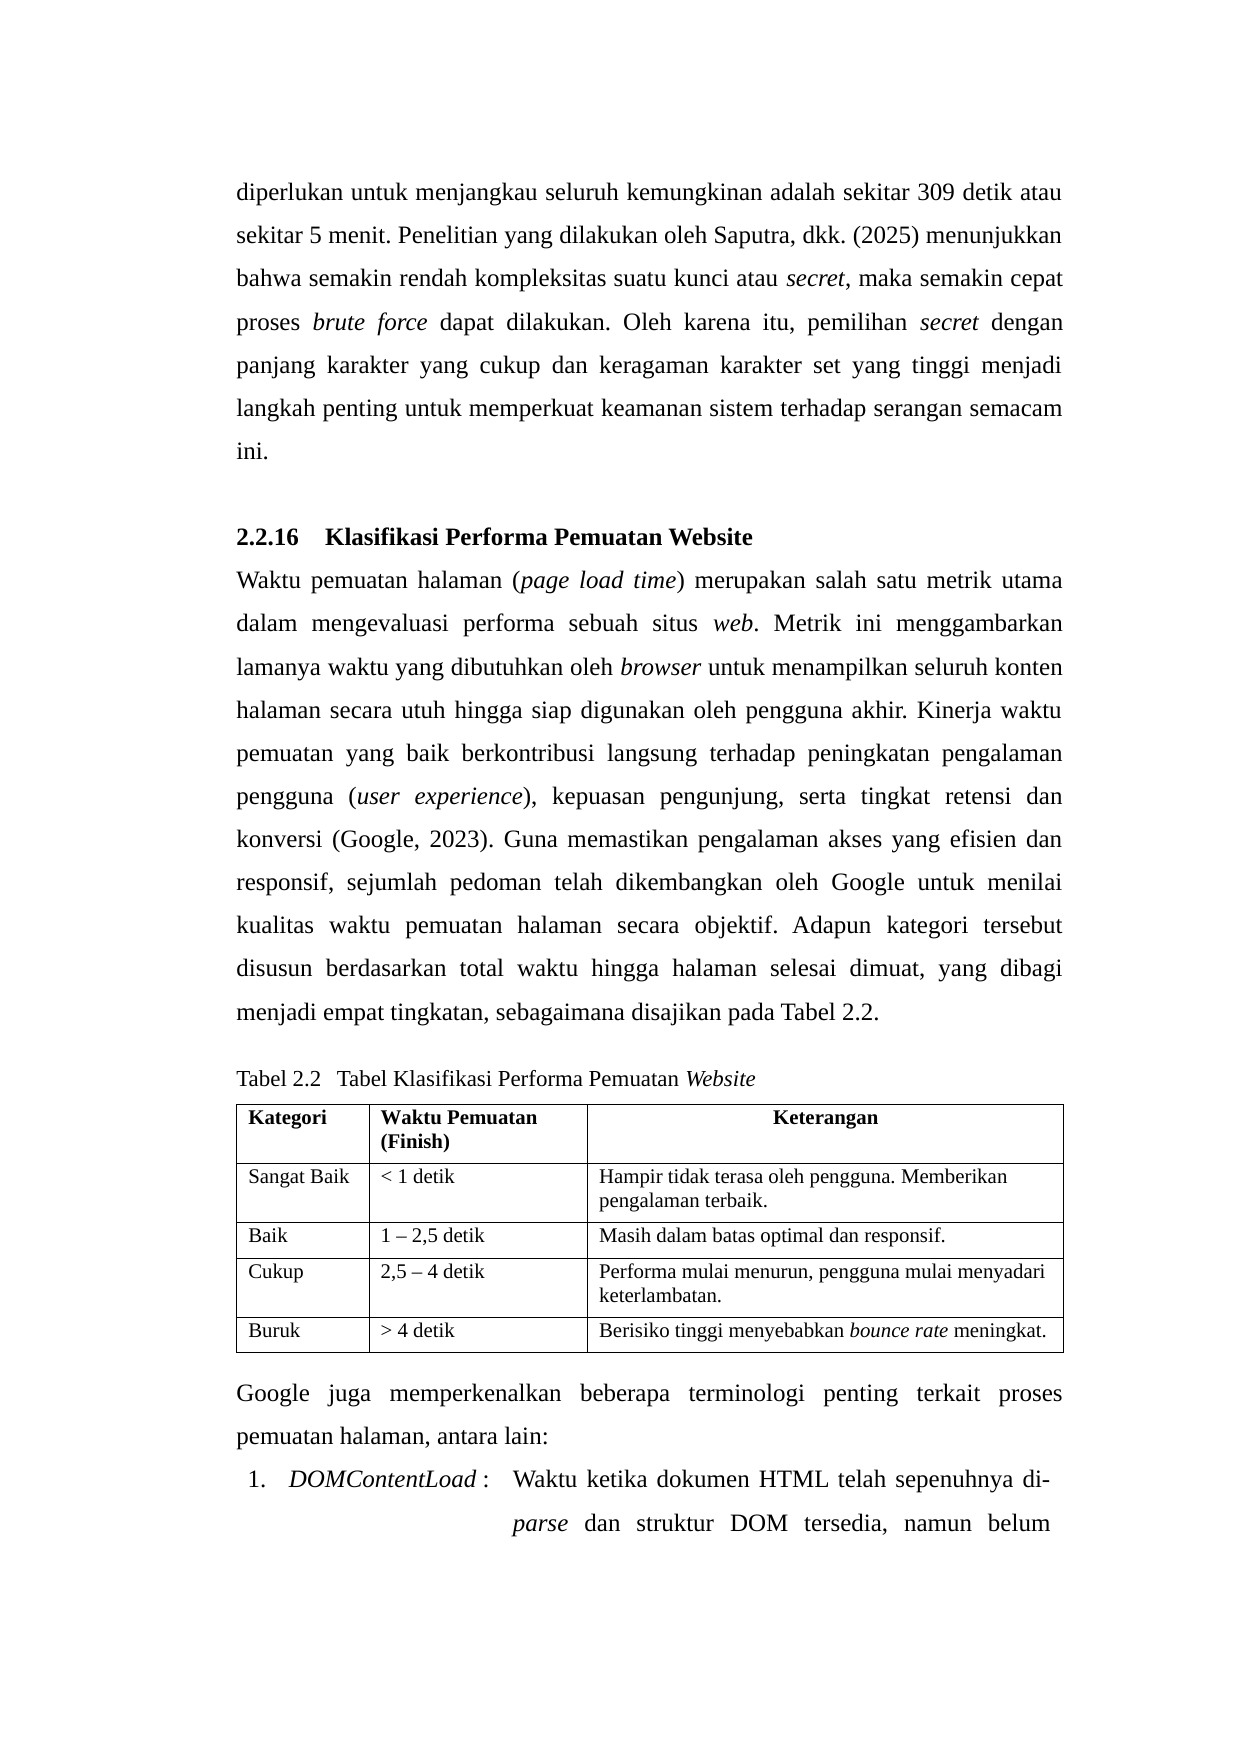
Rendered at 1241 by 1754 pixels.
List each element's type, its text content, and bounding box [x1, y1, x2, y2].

table_cell < 1 detik [370, 1164, 587, 1222]
text Klasifikasi Performa Pemuatan Website [236, 522, 1063, 551]
table_cell Buruk [237, 1318, 369, 1352]
table_cell 2,5 – 4 detik [370, 1259, 587, 1317]
table_header Waktu Pemuatan (Finish) [370, 1105, 587, 1163]
text Google juga memperkenalkan beberapa terminologi penting terkait proses pemuatan halaman, antara lain: [236, 1378, 1063, 1450]
table_cell Performa mulai menurun, pengguna mulai menyadari keterlambatan. [588, 1259, 1063, 1317]
table_cell Berisiko tinggi menyebabkan bounce rate meningkat. [588, 1318, 1063, 1352]
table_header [501, 1465, 1062, 1536]
table_header Kategori [237, 1105, 369, 1163]
table_cell > 4 detik [370, 1318, 587, 1352]
table_cell Baik [237, 1223, 369, 1258]
table_cell Masih dalam batas optimal dan responsif. [588, 1223, 1063, 1258]
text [236, 177, 1063, 465]
table_cell 1 – 2,5 detik [370, 1223, 587, 1258]
table_header DOMContentLoad : [278, 1465, 501, 1536]
table_cell Hampir tidak terasa oleh pengguna. Memberikan pengalaman terbaik. [588, 1164, 1063, 1222]
table_header Keterangan [588, 1105, 1063, 1163]
text Waktu pemuatan halaman (page load time) merupakan salah satu metrik utama dalam mengevaluasi performa sebuah situs web. Metrik ini menggambarkan lamanya waktu yang dibutuhkan oleh browser untuk menampilkan seluruh konten halaman secara utuh hingga siap digunakan oleh pengguna akhir. Kinerja waktu pemuatan yang baik berkontribusi langsung terhadap peningkatan pengalaman pengguna (user experience), kepuasan pengunjung, serta tingkat retensi dan konversi (Google, 2023). Guna memastikan pengalaman akses yang efisien dan responsif, sejumlah pedoman telah dikembangkan oleh Google untuk menilai kualitas waktu pemuatan halaman secara objektif. Adapun kategori tersebut disusun berdasarkan total waktu hingga halaman selesai dimuat, yang dibagi menjadi empat tingkatan, sebagaimana disajikan pada Tabel 2.2. [236, 565, 1063, 1025]
table_cell Cukup [237, 1259, 369, 1317]
text Tabel Klasifikasi Performa Pemuatan Website [236, 1065, 1063, 1091]
table_cell Sangat Baik [237, 1164, 369, 1222]
table_header 1. [236, 1465, 277, 1536]
